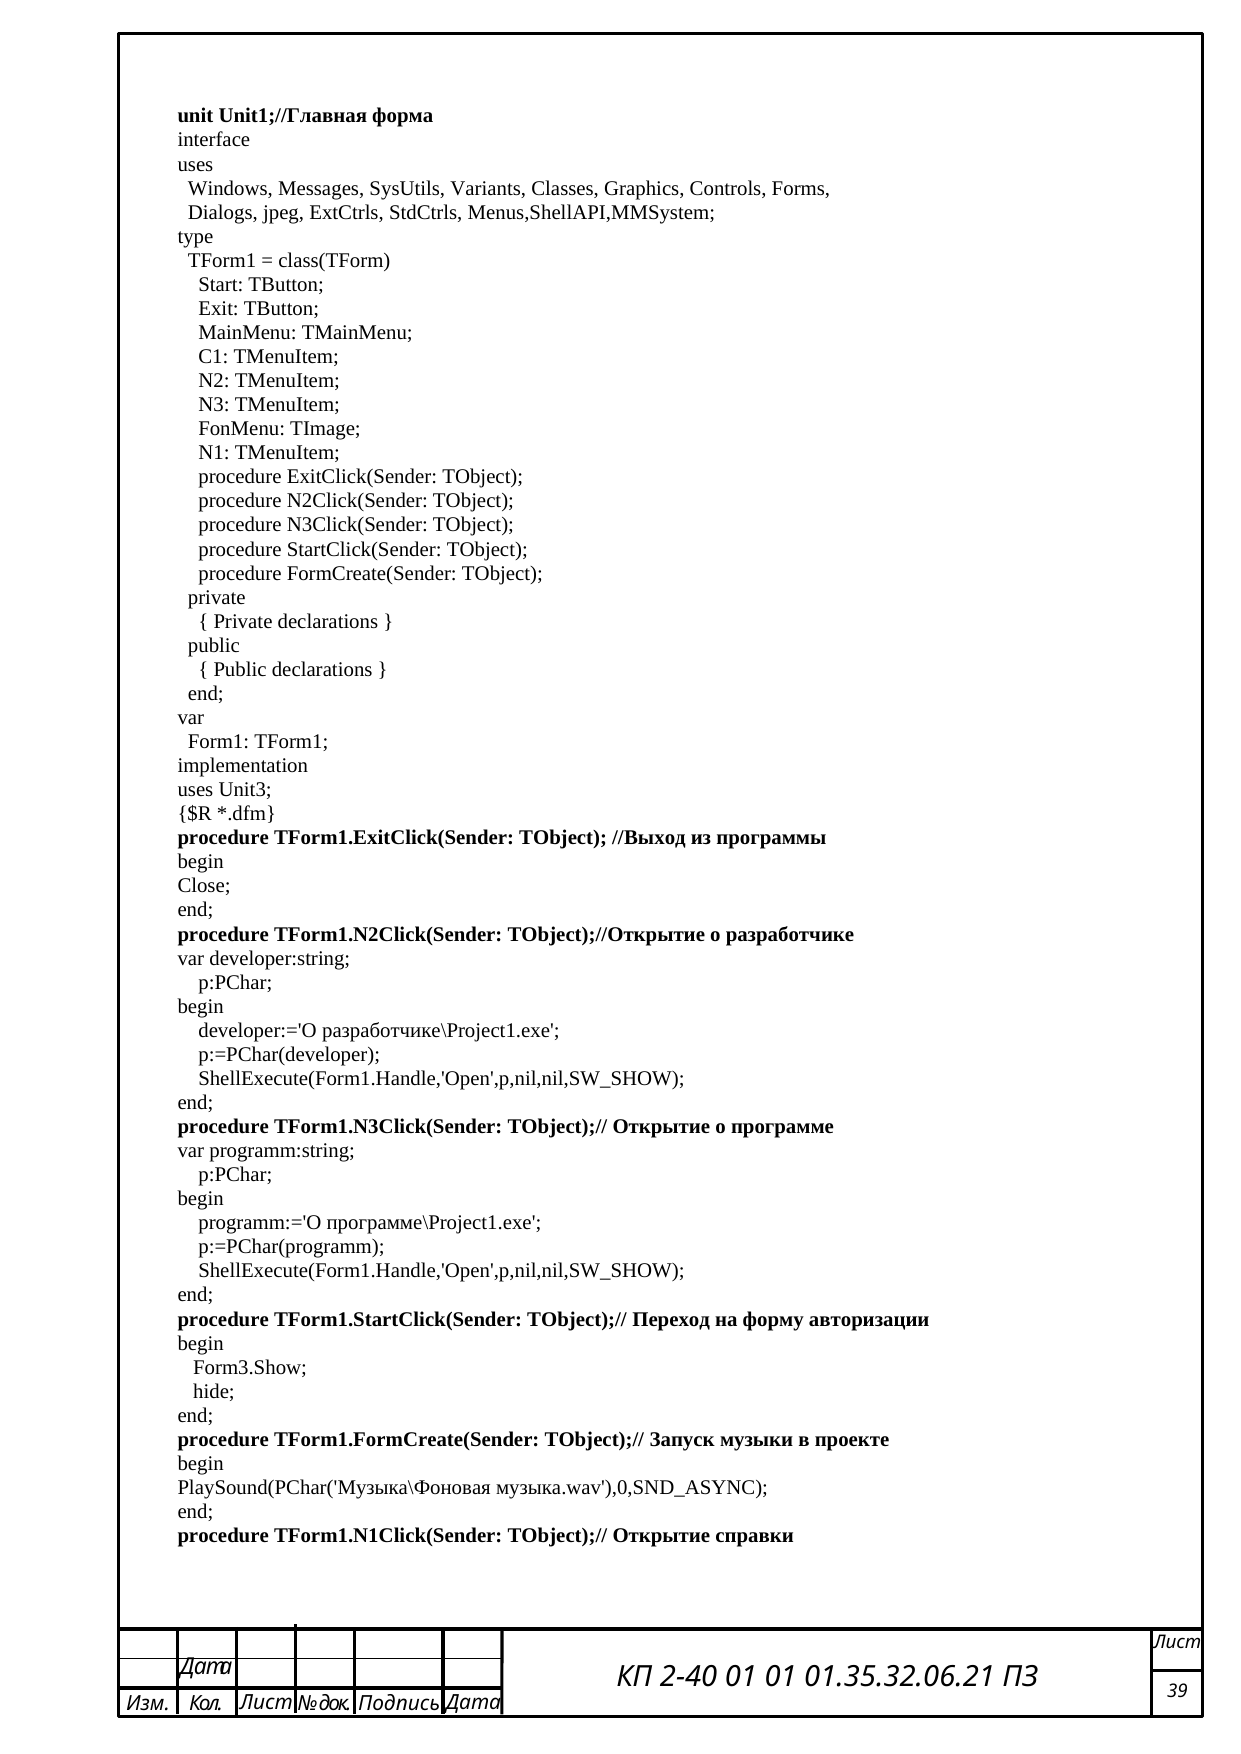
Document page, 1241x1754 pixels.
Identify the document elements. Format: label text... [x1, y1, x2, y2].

text programm:='О программе\Project1.exe'; [177, 1210, 1152, 1234]
text procedure TForm1.StartClick(Sender: TObject);// Переход на форму авторизации [177, 1306, 1152, 1331]
text public [177, 633, 1152, 657]
text p:=PChar(developer); [177, 1042, 1152, 1066]
text end; [177, 1403, 1152, 1427]
text p:PChar; [177, 969, 1152, 994]
text procedure TForm1.N1Click(Sender: TObject);// Открытие справки [177, 1523, 1152, 1547]
text MainMenu: TMainMenu; [177, 320, 1152, 344]
text uses [177, 151, 1152, 176]
text begin [177, 1451, 1152, 1475]
text Close; [177, 873, 1152, 897]
text p:=PChar(programm); [177, 1234, 1152, 1258]
text procedure TForm1.N2Click(Sender: TObject);//Открытие о разработчике [177, 921, 1152, 946]
text procedure StartClick(Sender: TObject); [177, 536, 1152, 561]
text Form1: TForm1; [177, 729, 1152, 753]
text procedure N3Click(Sender: TObject); [177, 512, 1152, 536]
text N2: TMenuItem; [177, 368, 1152, 392]
text var [177, 705, 1152, 729]
text begin [177, 994, 1152, 1018]
text unit Unit1;//Главная форма [177, 103, 1152, 127]
text end; [177, 681, 1152, 705]
text var programm:string; [177, 1138, 1152, 1162]
text procedure FormCreate(Sender: TObject); [177, 561, 1152, 584]
text private [177, 584, 1152, 609]
text procedure ExitClick(Sender: TObject); [177, 464, 1152, 488]
text ShellExecute(Form1.Handle,'Open',p,nil,nil,SW_SHOW); [177, 1066, 1152, 1090]
text uses Unit3; [177, 777, 1152, 801]
text Dialogs, jpeg, ExtCtrls, StdCtrls, Menus,ShellAPI,MMSystem; [177, 199, 1152, 224]
text {$R *.dfm} [177, 801, 1152, 825]
text procedure TForm1.ExitClick(Sender: TObject); //Выход из программы [177, 825, 1152, 849]
text procedure TForm1.FormCreate(Sender: TObject);// Запуск музыки в проекте [177, 1427, 1152, 1451]
text type [177, 224, 1152, 248]
text end; [177, 897, 1152, 921]
text interface [177, 127, 1152, 151]
text p:PChar; [177, 1162, 1152, 1186]
text implementation [177, 753, 1152, 777]
text FonMenu: TImage; [177, 416, 1152, 440]
text procedure N2Click(Sender: TObject); [177, 488, 1152, 512]
text TForm1 = class(TForm) [177, 248, 1152, 272]
text { Private declarations } [177, 609, 1152, 633]
text ShellExecute(Form1.Handle,'Open',p,nil,nil,SW_SHOW); [177, 1258, 1152, 1282]
text N1: TMenuItem; [177, 440, 1152, 464]
text Form3.Show; [177, 1354, 1152, 1379]
text procedure TForm1.N3Click(Sender: TObject);// Открытие о программе [177, 1114, 1152, 1138]
text end; [177, 1282, 1152, 1306]
text begin [177, 1186, 1152, 1210]
text N3: TMenuItem; [177, 392, 1152, 416]
text Windows, Messages, SysUtils, Variants, Classes, Graphics, Controls, Forms, [177, 176, 1152, 199]
text end; [177, 1090, 1152, 1114]
text begin [177, 1331, 1152, 1354]
text { Public declarations } [177, 657, 1152, 681]
text PlaySound(PChar('Музыка\Фоновая музыка.wav'),0,SND_ASYNC); [177, 1475, 1152, 1499]
text C1: TMenuItem; [177, 344, 1152, 368]
text Start: TButton; [177, 272, 1152, 296]
text hide; [177, 1379, 1152, 1403]
text developer:='О разработчике\Project1.exe'; [177, 1018, 1152, 1042]
text var developer:string; [177, 946, 1152, 969]
text Exit: TButton; [177, 296, 1152, 320]
text end; [177, 1499, 1152, 1523]
text begin [177, 849, 1152, 873]
